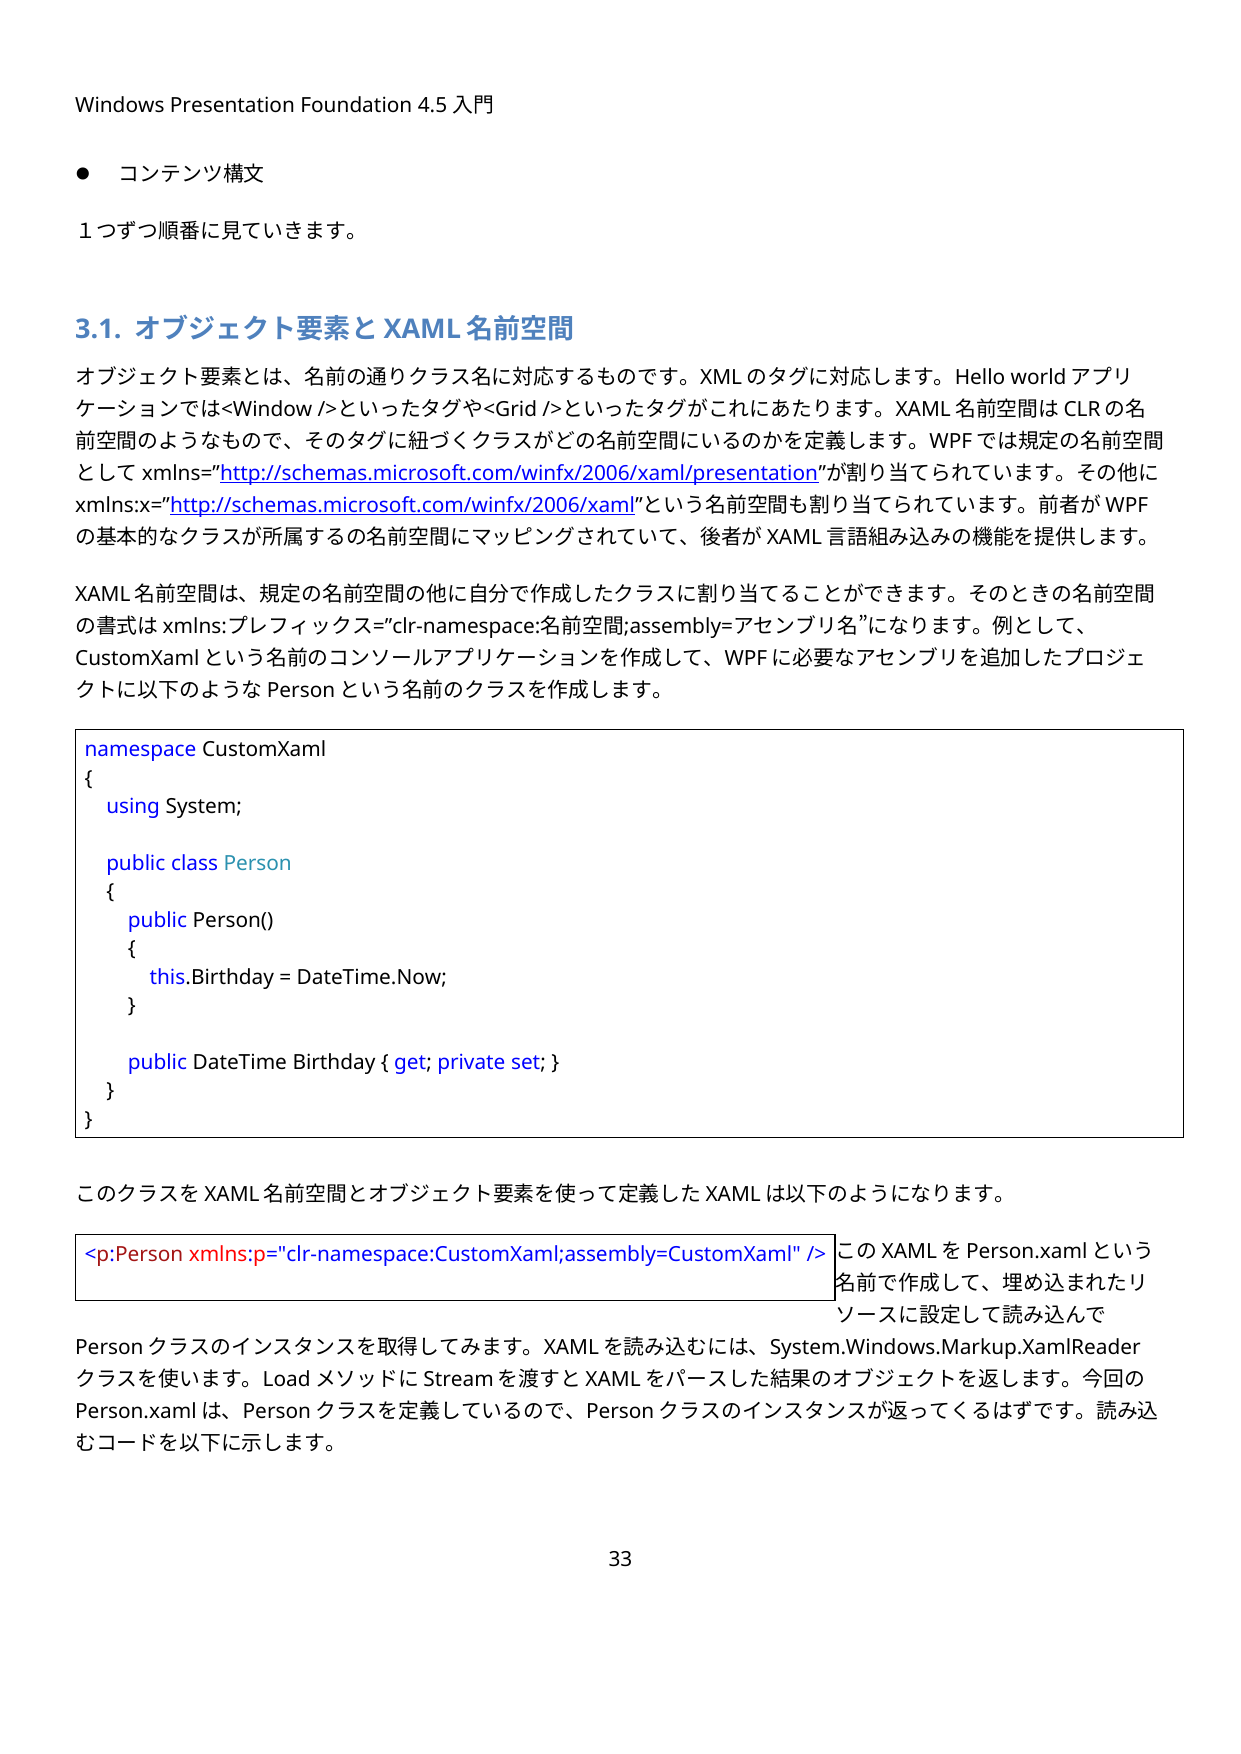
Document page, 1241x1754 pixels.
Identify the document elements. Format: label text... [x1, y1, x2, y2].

text namespace CustomXaml [76, 732, 1183, 763]
text this.Birthday = DateTime.Now; [84, 962, 1174, 990]
text } [84, 1076, 1174, 1104]
text public DateTime Birthday { get; private set; } [84, 1047, 1174, 1076]
text { [84, 876, 1174, 905]
text public class Person [84, 848, 1174, 876]
text <p:Person xmlns:p="clr-namespace:CustomXaml;assembly=CustomXaml" /> [76, 1237, 834, 1298]
text このXAMLをPerson.xamlという名前で作成して、埋め込まれたリソースに設定して読み込んでPersonクラスのインスタンスを取得してみます。XAMLを読み込むには、System.Windows.Markup.XamlReaderクラスを使います。LoadメソッドにStreamを渡すとXAMLをパースした結果のオブジェクトを返します。今回のPerson.xamlは、Personクラスを定義しているので、Personクラスのインスタンスが返ってくるはずです。読み込むコードを以下に示します。 [75, 1234, 1165, 1457]
text XAML名前空間は、規定の名前空間の他に自分で作成したクラスに割り当てることができます。そのときの名前空間の書式はxmlns:プレフィックス=”clr-namespace:名前空間;assembly=アセンブリ名”になります。例として、CustomXamlという名前のコンソールアプリケーションを作成して、WPFに必要なアセンブリを追加したプロジェクトに以下のようなPersonという名前のクラスを作成します。 [75, 576, 1165, 704]
text このクラスをXAML名前空間とオブジェクト要素を使って定義したXAMLは以下のようになります。 [75, 1138, 1165, 1209]
text オブジェクト要素とは、名前の通りクラス名に対応するものです。XMLのタグに対応します。Hello worldアプリケーションでは<Window />といったタグや<Grid />といったタグがこれにあたります。XAML名前空間はCLRの名前空間のようなもので、そのタグに紐づくクラスがどの名前空間にいるのかを定義します。WPFでは規定の名前空間としてxmlns=”http://schemas.microsoft.com/winfx/2006/xaml/presentation”が割り当てられています。その他にxmlns:x=”http://schemas.microsoft.com/winfx/2006/xaml”という名前空間も割り当てられています。前者がWPFの基本的なクラスが所属するの名前空間にマッピングされていて、後者がXAML言語組み込みの機能を提供します。 [75, 359, 1165, 551]
list コンテンツ構文 [75, 156, 1165, 188]
text { [84, 763, 1174, 791]
text { [84, 933, 1174, 962]
text } [76, 1104, 1183, 1134]
text １つずつ順番に見ていきます。 [75, 213, 1165, 245]
subtitle オブジェクト要素とXAML名前空間 [75, 295, 1165, 359]
text using System; [84, 791, 1174, 819]
text } [84, 990, 1174, 1019]
text public Person() [84, 905, 1174, 933]
